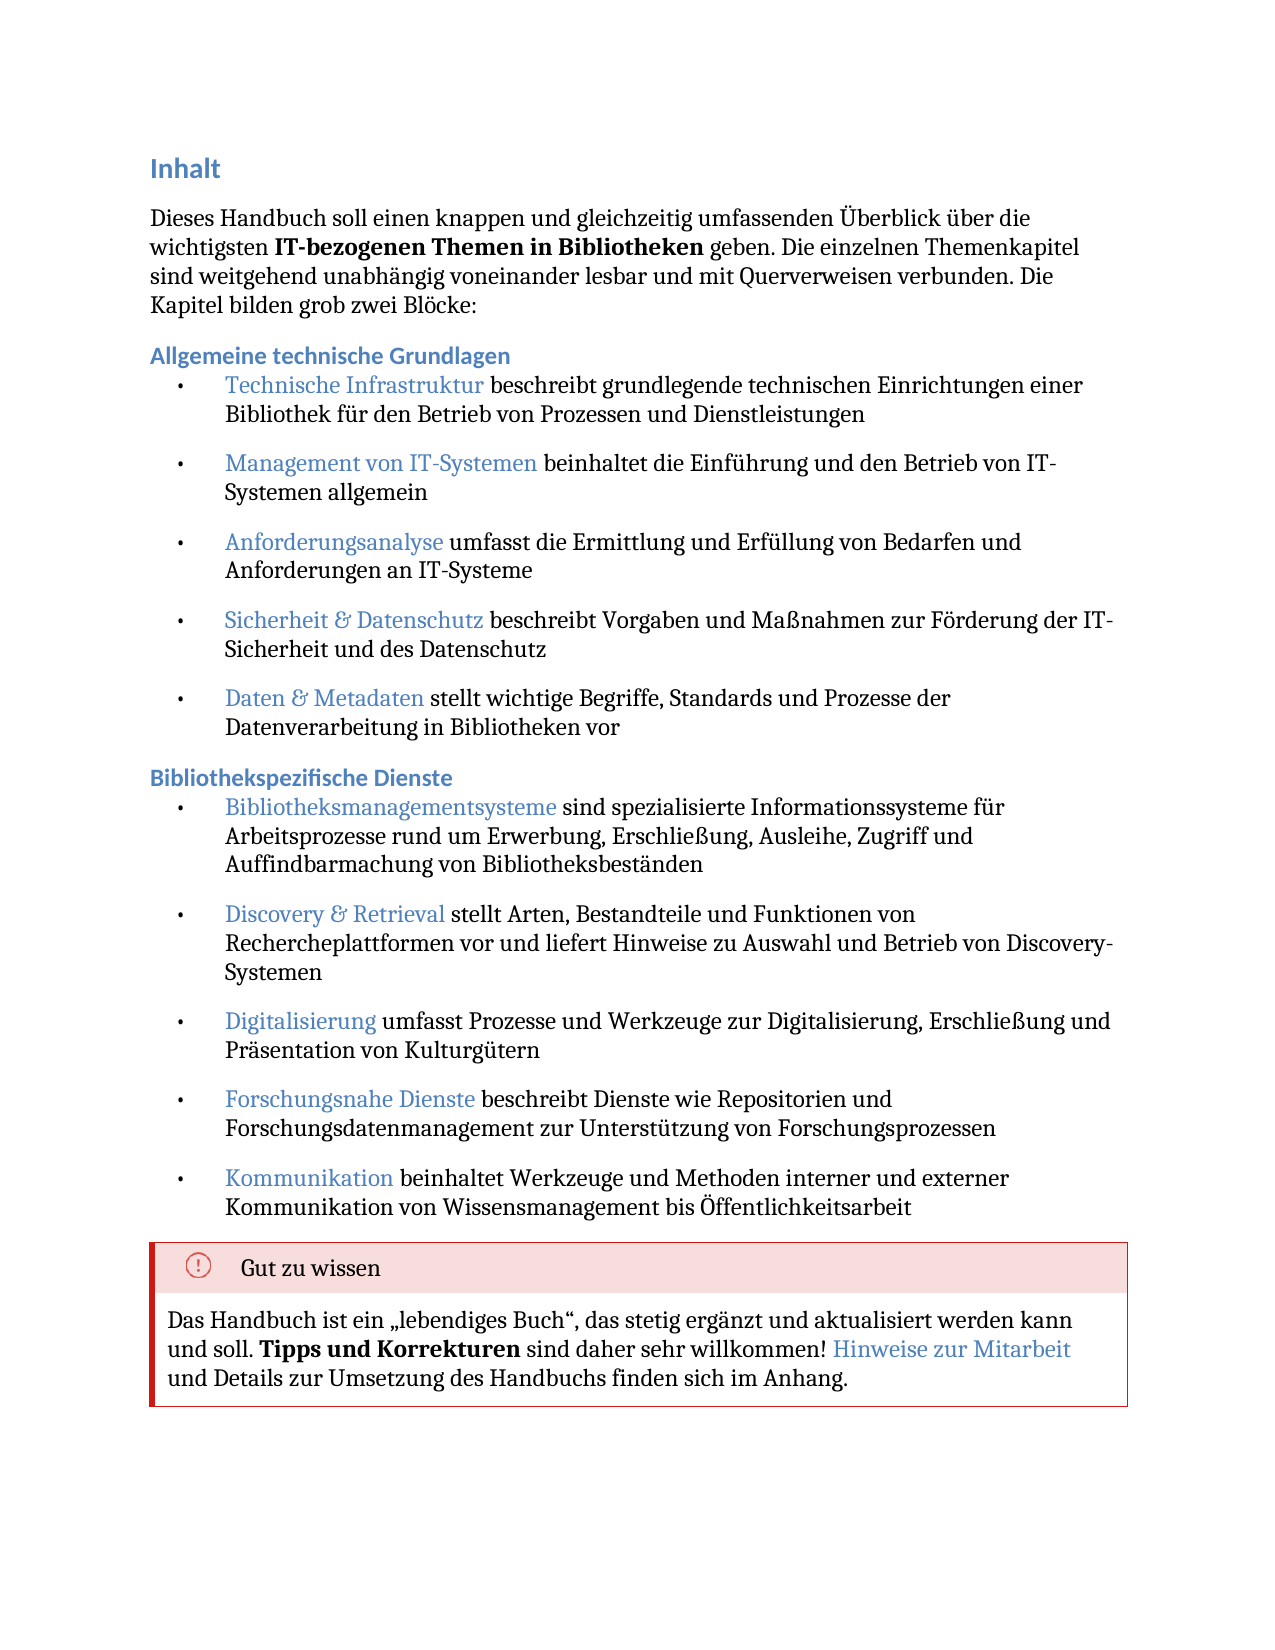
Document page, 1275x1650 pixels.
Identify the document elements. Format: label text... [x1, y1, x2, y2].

list Discovery & Retrieval stellt Arten, Bestandteile und Funktionen von Rechercheplattformen vor und liefert Hinweise zu Auswahl und Betrieb von Discovery-Systemen [175, 900, 1125, 986]
list Kommunikation beinhaltet Werkzeuge und Methoden interner und externer Kommunikation von Wissensmanagement bis Öffentlichkeitsarbeit [175, 1164, 1125, 1221]
list Digitalisierung umfasst Prozesse und Werkzeuge zur Digitalisierung, Erschließung und Präsentation von Kulturgütern [175, 1007, 1125, 1064]
list Technische Infrastruktur beschreibt grundlegende technischen Einrichtungen einer Bibliothek für den Betrieb von Prozessen und Dienstleistungen [175, 371, 1125, 428]
text Dieses Handbuch soll einen knappen und gleichzeitig umfassenden Überblick über die wichtigsten IT-bezogenen Themen in Bibliotheken geben. Die einzelnen Themenkapitel sind weitgehend unabhängig voneinander lesbar und mit Querverweisen verbunden. Die Kapitel bilden grob zwei Blöcke: [150, 204, 1125, 319]
list Sicherheit & Datenschutz beschreibt Vorgaben und Maßnahmen zur Förderung der IT-Sicherheit und des Datenschutz [175, 606, 1125, 663]
list Anforderungsanalyse umfasst die Ermittlung und Erfüllung von Bedarfen und Anforderungen an IT-Systeme [175, 527, 1125, 585]
list Forschungsnahe Dienste beschreibt Dienste wie Repositorien und Forschungsdatenmanagement zur Unterstützung von Forschungsprozessen [175, 1085, 1125, 1143]
subtitle Bibliothekspezifische Dienste [150, 762, 1125, 793]
subtitle Allgemeine technische Grundlagen [150, 340, 1125, 371]
list Management von IT-Systemen beinhaltet die Einführung und den Betrieb von IT-Systemen allgemein [175, 449, 1125, 507]
list Daten & Metadaten stellt wichtige Begriffe, Standards und Prozesse der Datenverarbeitung in Bibliotheken vor [175, 684, 1125, 742]
table_header Gut zu wissen [155, 1243, 1127, 1293]
table_cell Das Handbuch ist ein „lebendiges Buch“, das stetig ergänzt und aktualisiert werden kann und soll. Tipps und Korrekturen sind daher sehr willkommen! Hinweise zur Mitarbeit und Details zur Umsetzung des Handbuchs finden sich im Anhang. [155, 1294, 1127, 1406]
subtitle Inhalt [150, 150, 1125, 186]
list Bibliotheksmanagementsysteme sind spezialisierte Informationssysteme für Arbeitsprozesse rund um Erwerbung, Erschließung, Ausleihe, Zugriff und Auffindbarmachung von Bibliotheksbeständen [175, 793, 1125, 879]
picture [186, 1252, 211, 1278]
